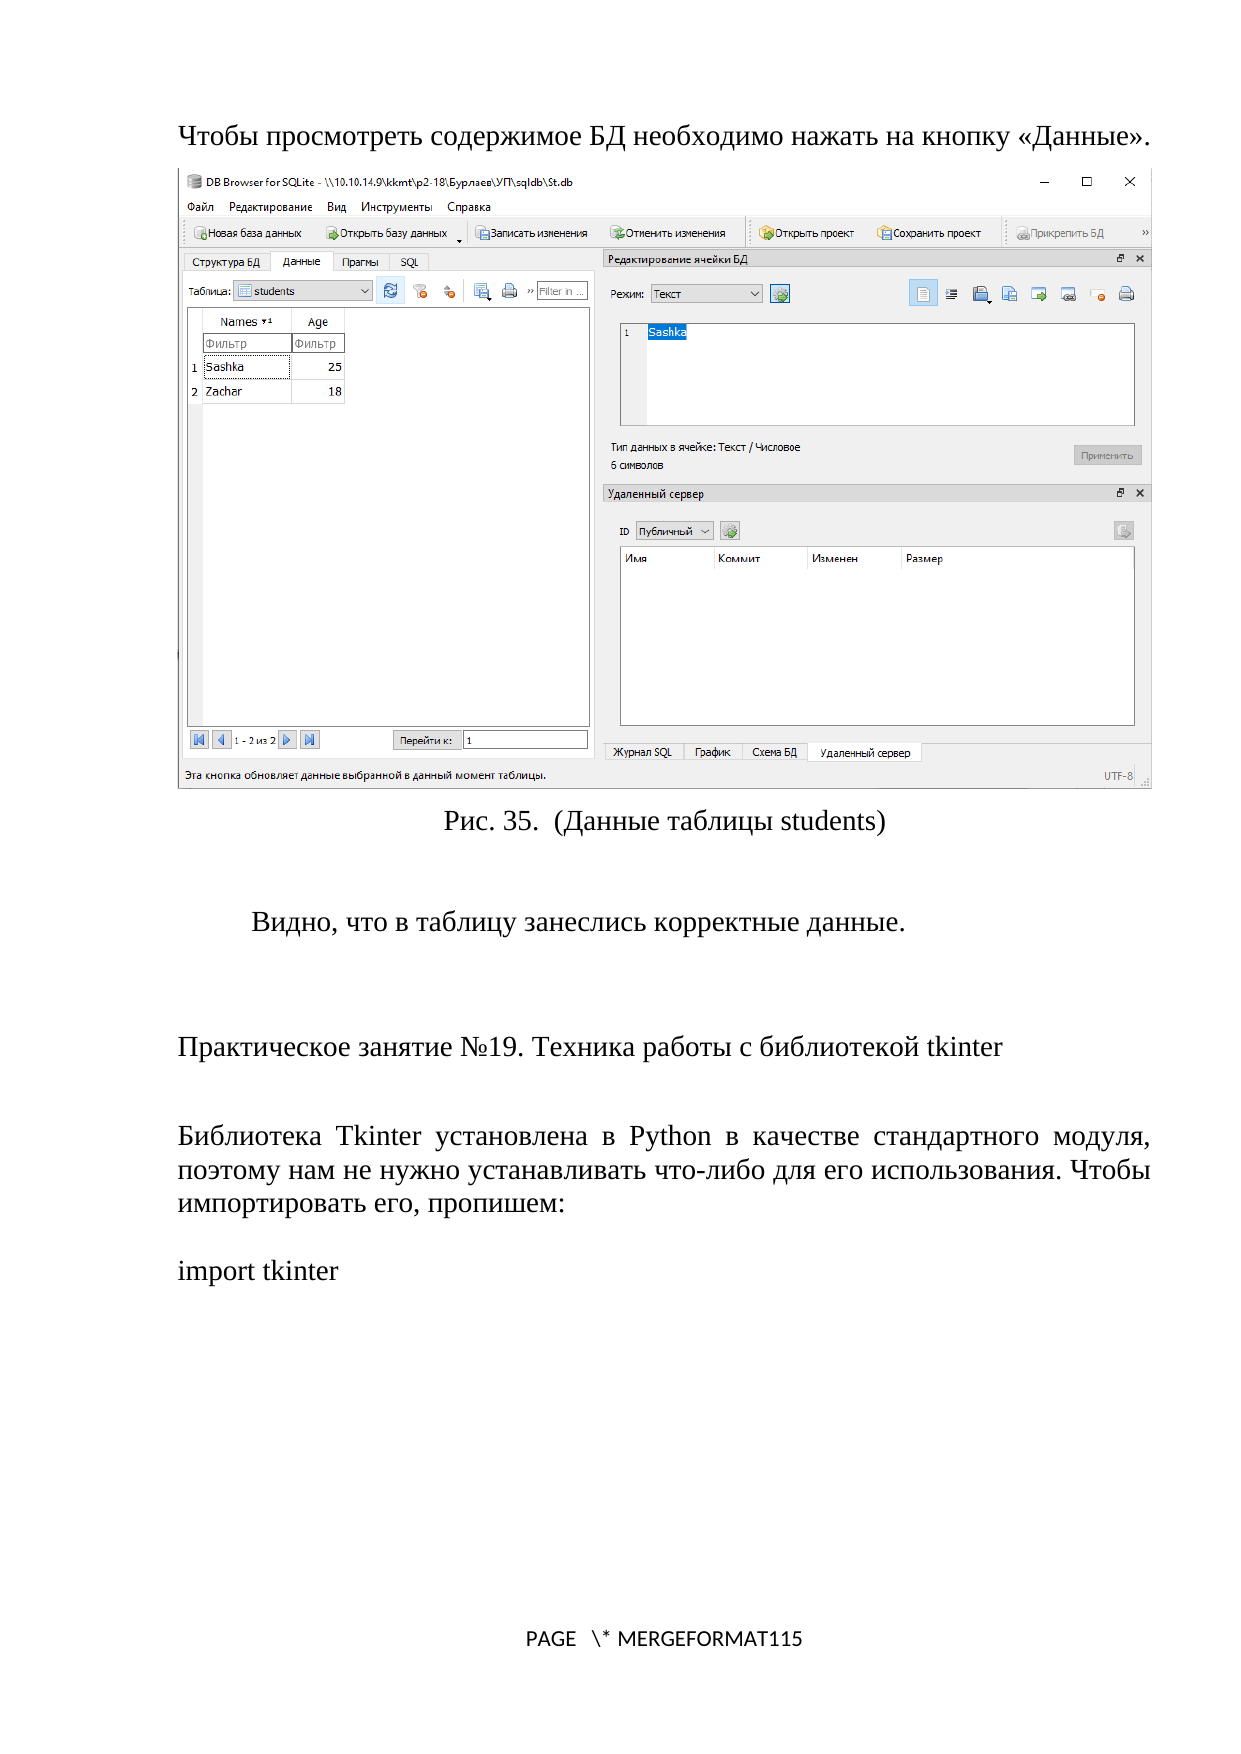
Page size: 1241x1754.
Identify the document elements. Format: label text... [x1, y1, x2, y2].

text Чтобы просмотреть содержимое БД необходимо нажать на кнопку «Данные». [177, 118, 1152, 152]
text Библиотека Tkinter установлена в Python в качестве стандартного модуля, поэтому нам не нужно устанавливать что-либо для его использования. Чтобы импортировать его, пропишем: [177, 1118, 1152, 1219]
text Рис. 35. (Данные таблицы students) [177, 803, 1152, 837]
subtitle Практическое занятие №19. Техника работы с библиотекой tkinter [177, 1029, 1152, 1063]
text import tkinter [177, 1253, 1152, 1286]
text Видно, что в таблицу занеслись корректные данные. [177, 904, 1152, 937]
picture [177, 168, 1152, 789]
